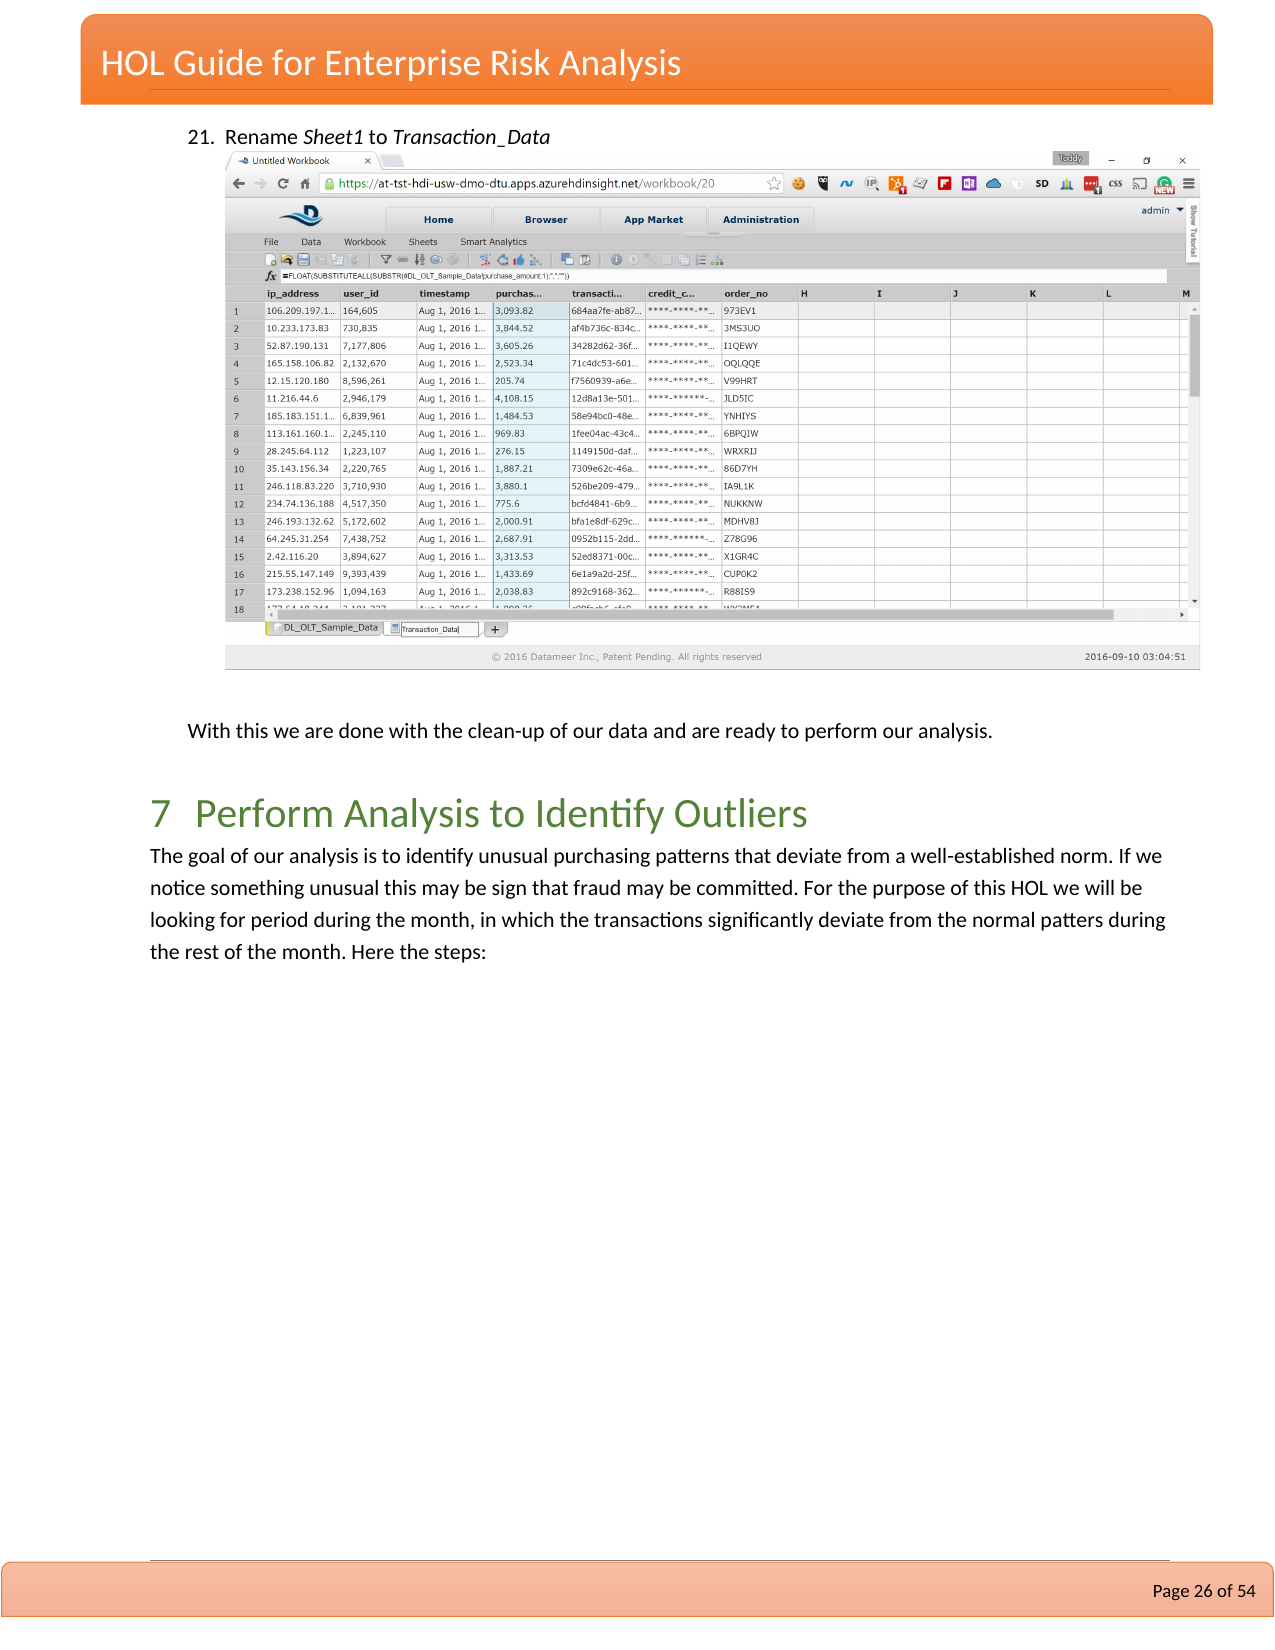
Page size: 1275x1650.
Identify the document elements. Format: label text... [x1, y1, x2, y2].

subtitle Perform Analysis to Identify Outliers [150, 787, 1170, 838]
text With this we are done with the clean-up of our data and are ready to perform our analysis. [187, 717, 1170, 744]
text The goal of our analysis is to identify unusual purchasing patterns that deviate from a well-established norm. If we notice something unusual this may be sign that fraud may be committed. For the purpose of this HOL we will be looking for period during the month, in which the transactions significantly deviate from the normal patters during the rest of the month. Here the steps: [150, 842, 1170, 964]
picture [225, 151, 1200, 670]
